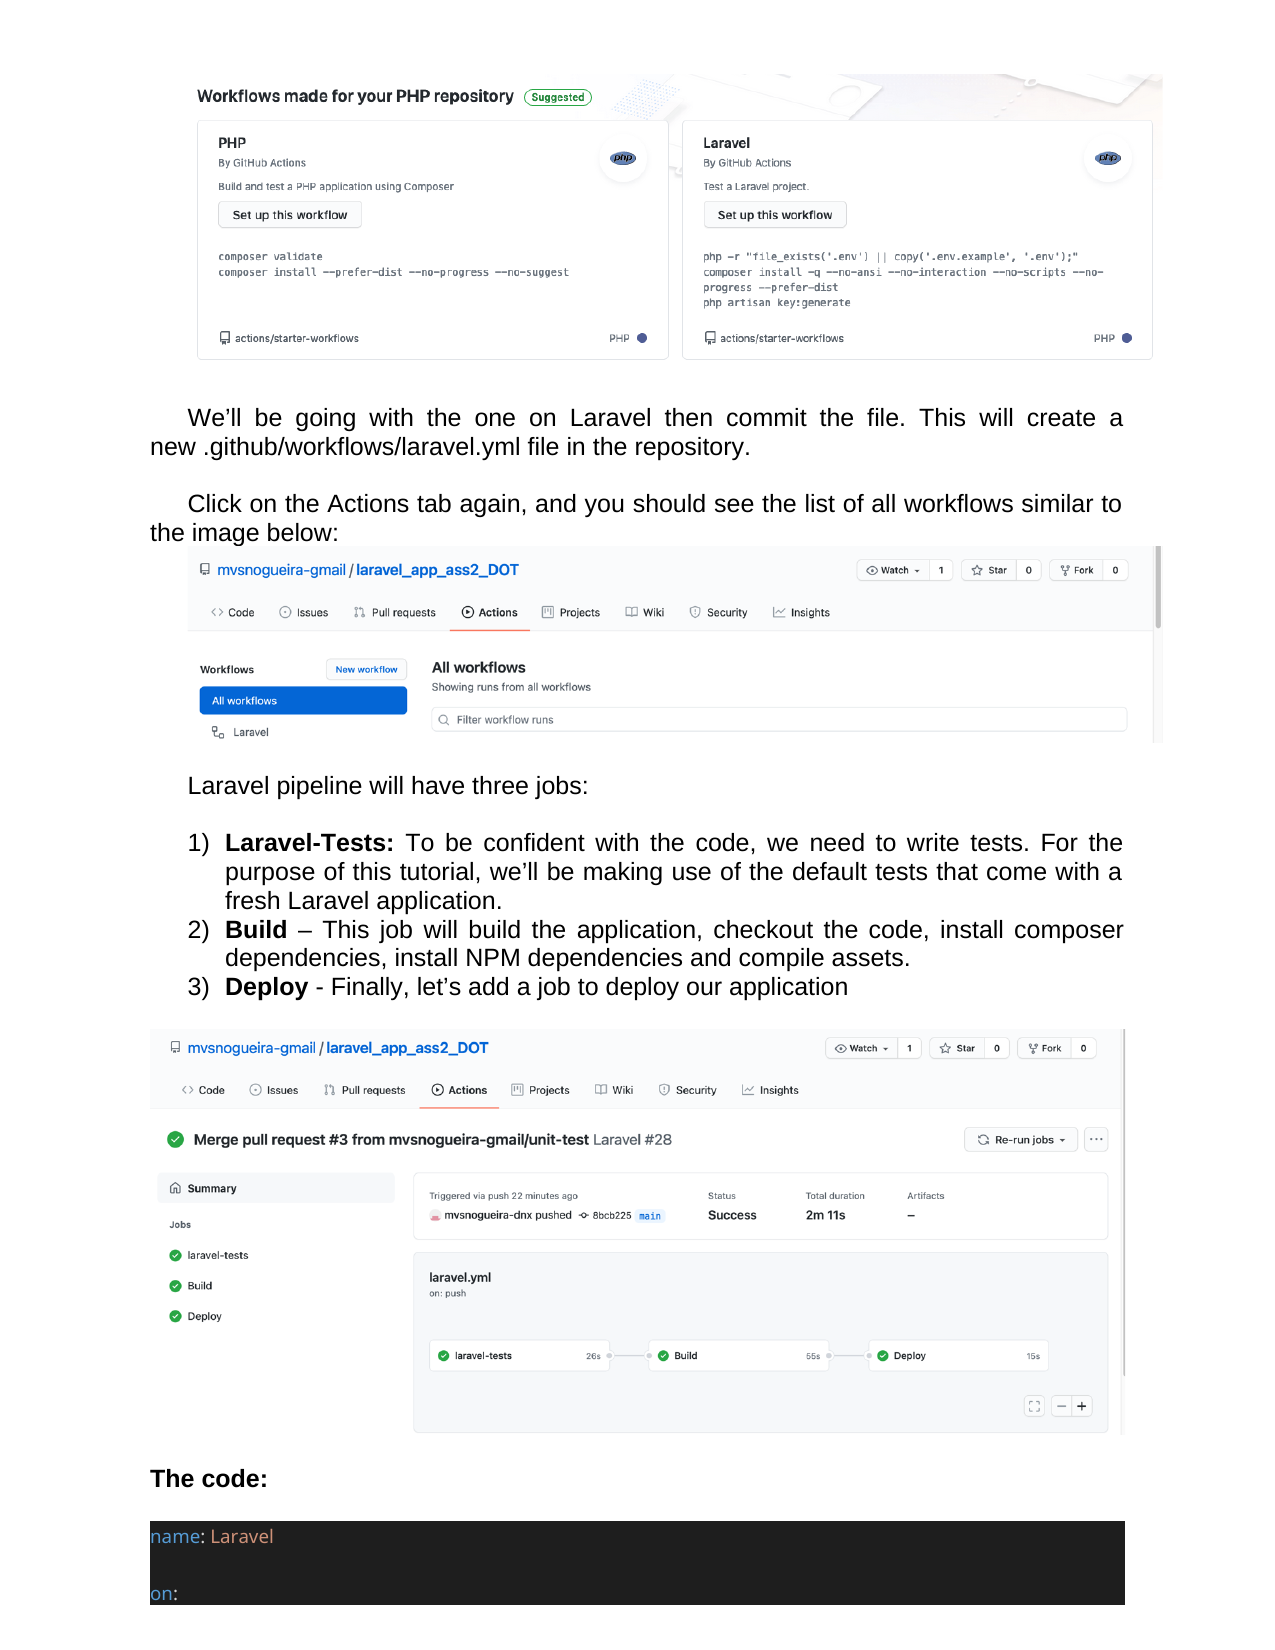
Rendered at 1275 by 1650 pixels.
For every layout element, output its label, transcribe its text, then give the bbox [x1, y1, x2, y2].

list Build – This job will build the application, checkout the code, install composer dependencies, install NPM dependencies and compile assets. [187, 915, 1125, 972]
picture [187, 546, 1163, 743]
picture [150, 1029, 1125, 1435]
text Click on the Actions tab again, and you should see the list of all workflows similar to the image below: [150, 489, 1125, 547]
text The code: [150, 1463, 1125, 1492]
text We’ll be going with the one on Laravel then commit the file. This will create a new .github/workflows/laravel.yml file in the repository. [150, 403, 1125, 460]
picture [187, 74, 1163, 375]
list Laravel-Tests: To be confident with the code, we need to write tests. For the purpose of this tutorial, we’ll be making use of the default tests that come with a fresh Laravel application. [187, 828, 1125, 915]
text Laravel pipeline will have three jobs: [150, 771, 1125, 800]
text name: Laravel [150, 1521, 1125, 1549]
list Deploy - Finally, let’s add a job to deploy our application [187, 972, 1125, 1001]
text on: [150, 1577, 1125, 1605]
